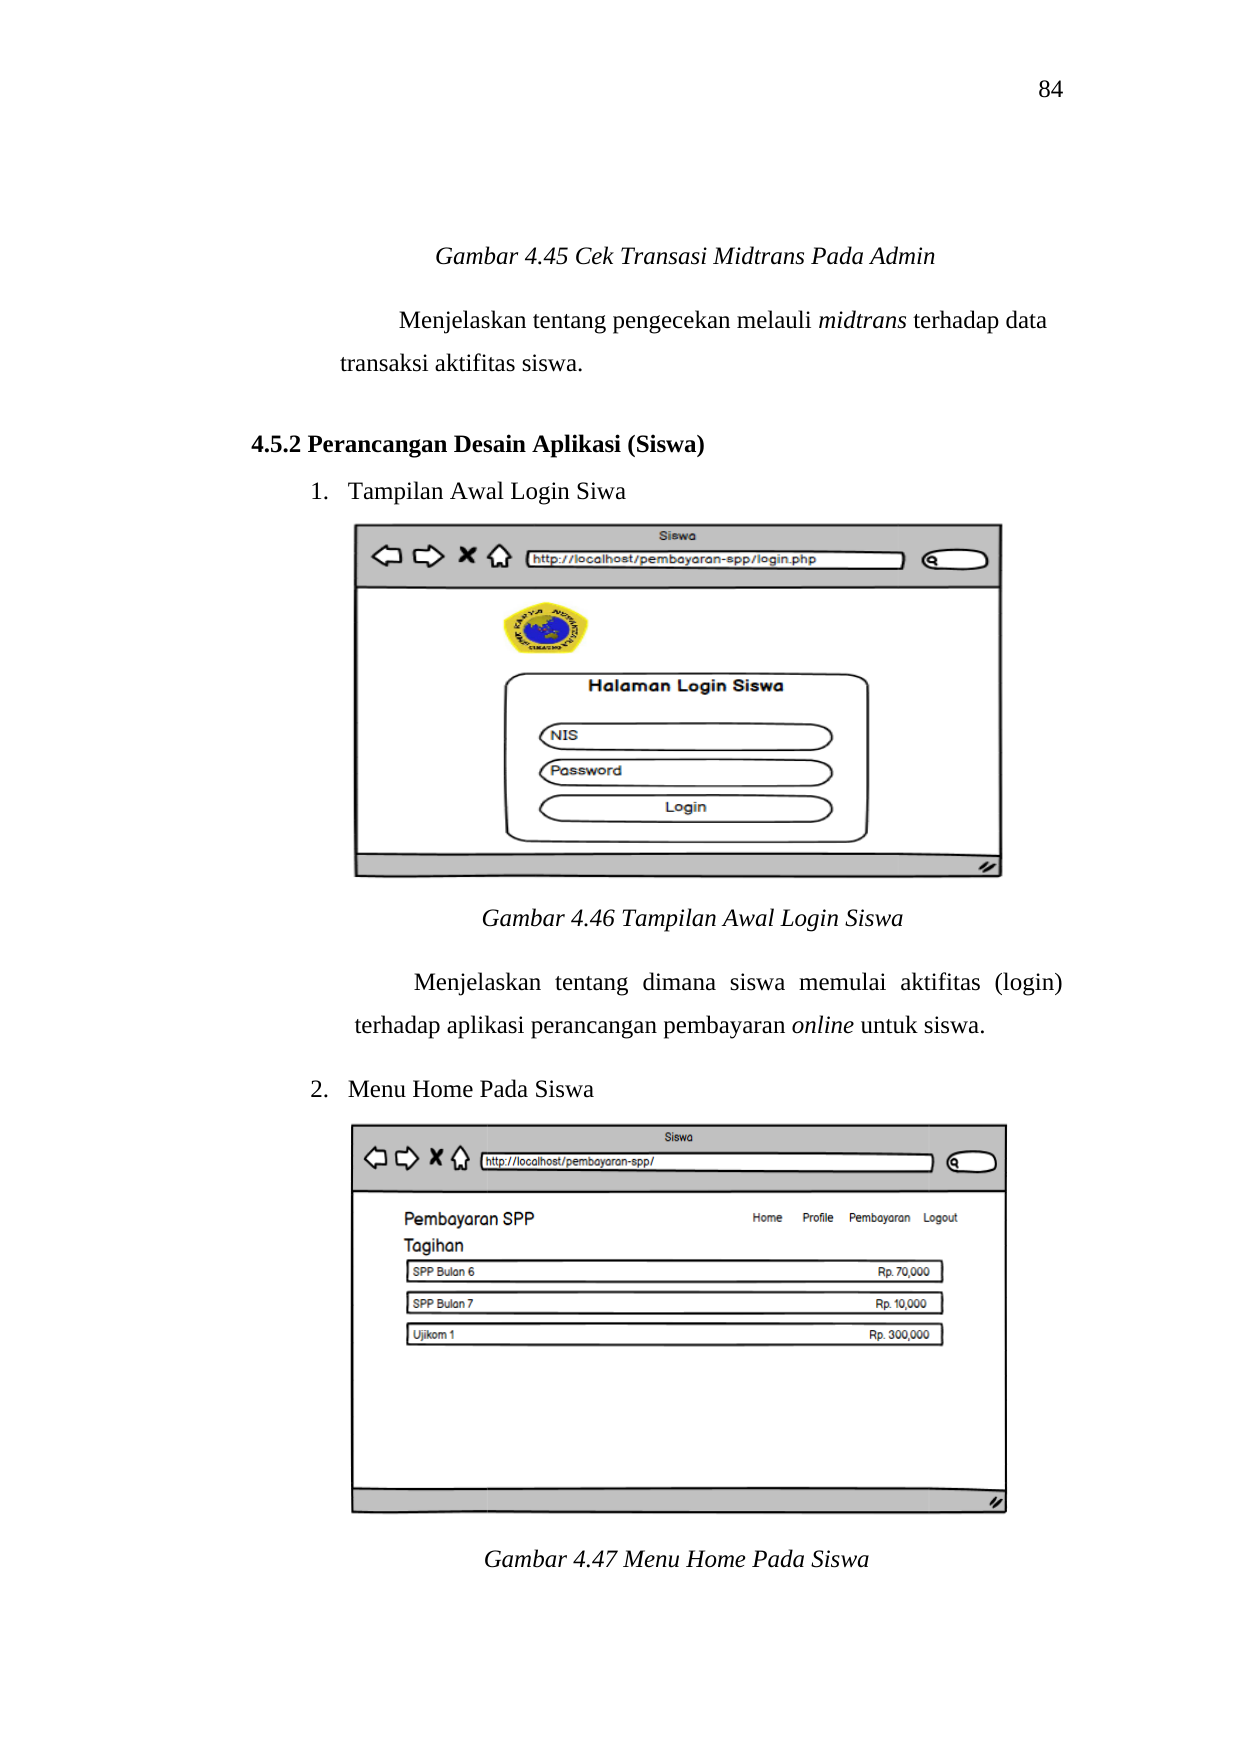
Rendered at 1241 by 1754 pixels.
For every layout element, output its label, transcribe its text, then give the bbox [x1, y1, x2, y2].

list Tampilan Awal Login Siwa [310, 476, 1063, 505]
picture [345, 1117, 1014, 1520]
text 4.5.2 Perancangan Desain Aplikasi (Siswa) [251, 429, 1063, 458]
text Gambar 4.46 Tampilan Awal Login Siswa [281, 903, 1063, 932]
list Menu Home Pada Siswa [310, 1074, 1063, 1103]
text Menjelaskan tentang dimana siswa memulai aktifitas (login) terhadap aplikasi perancangan pembayaran online untuk siswa. [354, 967, 1063, 1039]
picture [347, 518, 1010, 887]
text Menjelaskan tentang pengecekan melauli midtrans terhadap data transaksi aktifitas siswa. [340, 305, 1063, 377]
text Gambar 4.47 Menu Home Pada Siswa [236, 1544, 1063, 1573]
text Gambar 4.45 Cek Transasi Midtrans Pada Admin [310, 241, 1063, 270]
